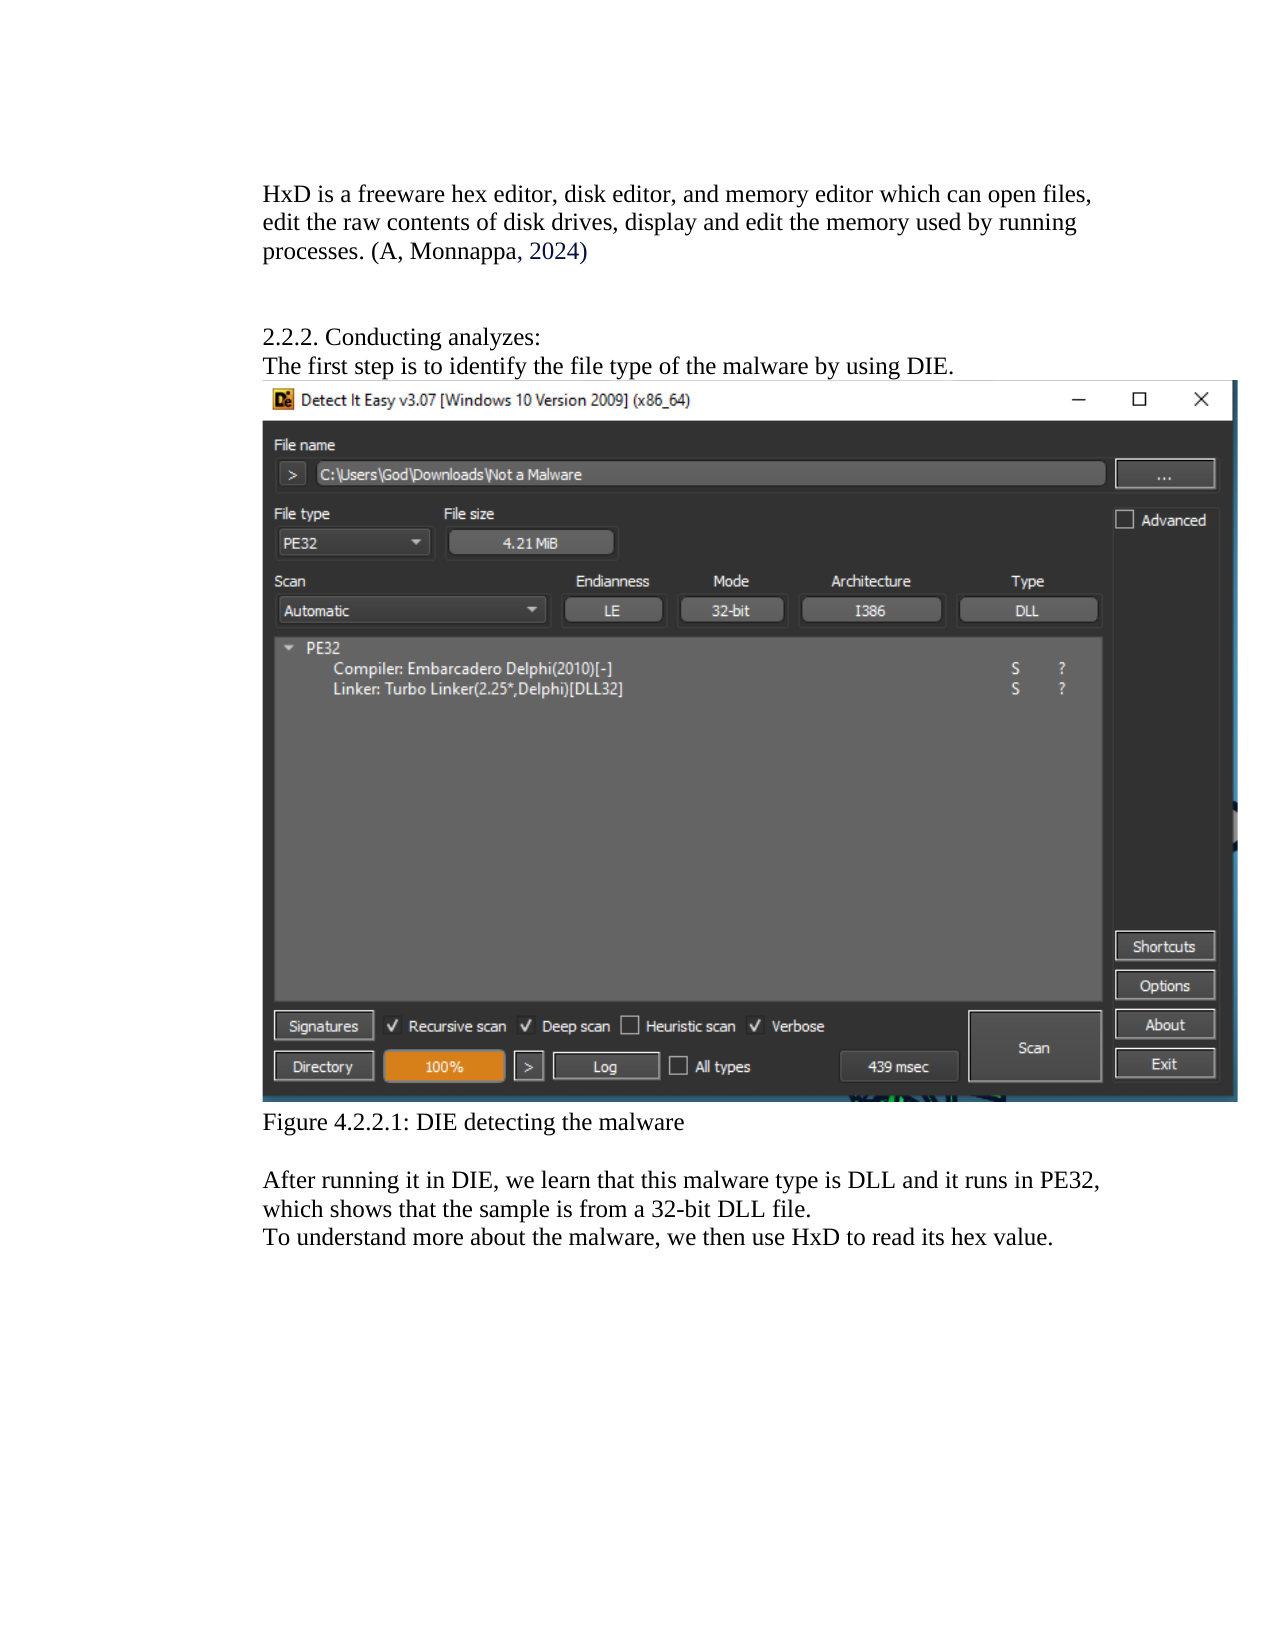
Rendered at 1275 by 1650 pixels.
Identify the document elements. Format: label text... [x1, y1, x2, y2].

text Figure 4.2.2.1: DIE detecting the malware [262, 1107, 1125, 1136]
picture [262, 380, 1238, 1102]
text To understand more about the malware, we then use HxD to read its hex value. [262, 1222, 1125, 1251]
text 2.2.2. Conducting analyzes: [187, 322, 1125, 351]
text After running it in DIE, we learn that this malware type is DLL and it runs in PE32, which shows that the sample is from a 32-bit DLL file. [262, 1165, 1125, 1222]
text The first step is to identify the file type of the malware by using DIE. [187, 351, 1125, 380]
text HxD is a freeware hex editor, disk editor, and memory editor which can open files, edit the raw contents of disk drives, display and edit the memory used by running processes. (A, Monnappa, 2024) [262, 179, 1125, 265]
